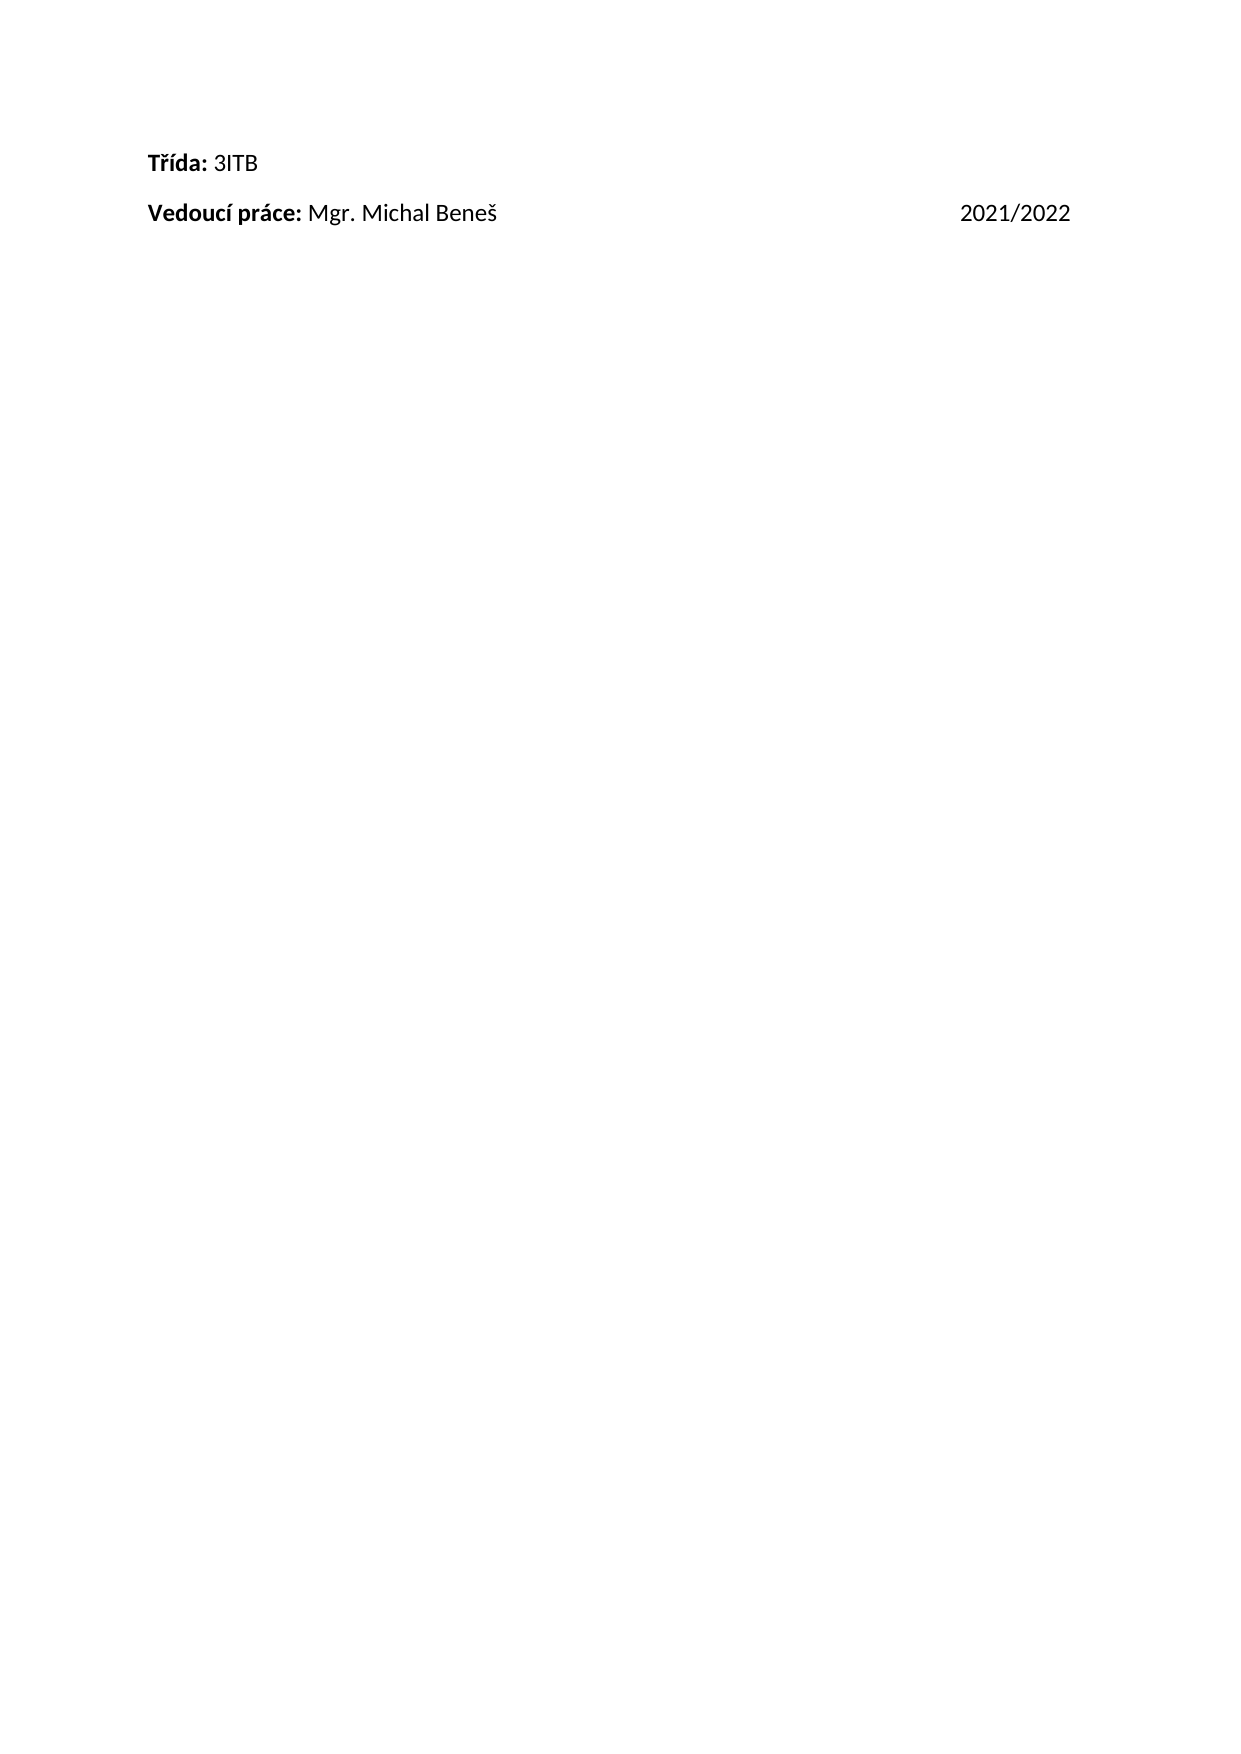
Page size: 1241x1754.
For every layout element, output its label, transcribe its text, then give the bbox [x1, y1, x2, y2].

text Třída: 3ITB [148, 148, 1093, 178]
text Vedoucí práce: Mgr. Michal Beneš 2021/2022 [148, 197, 1093, 228]
